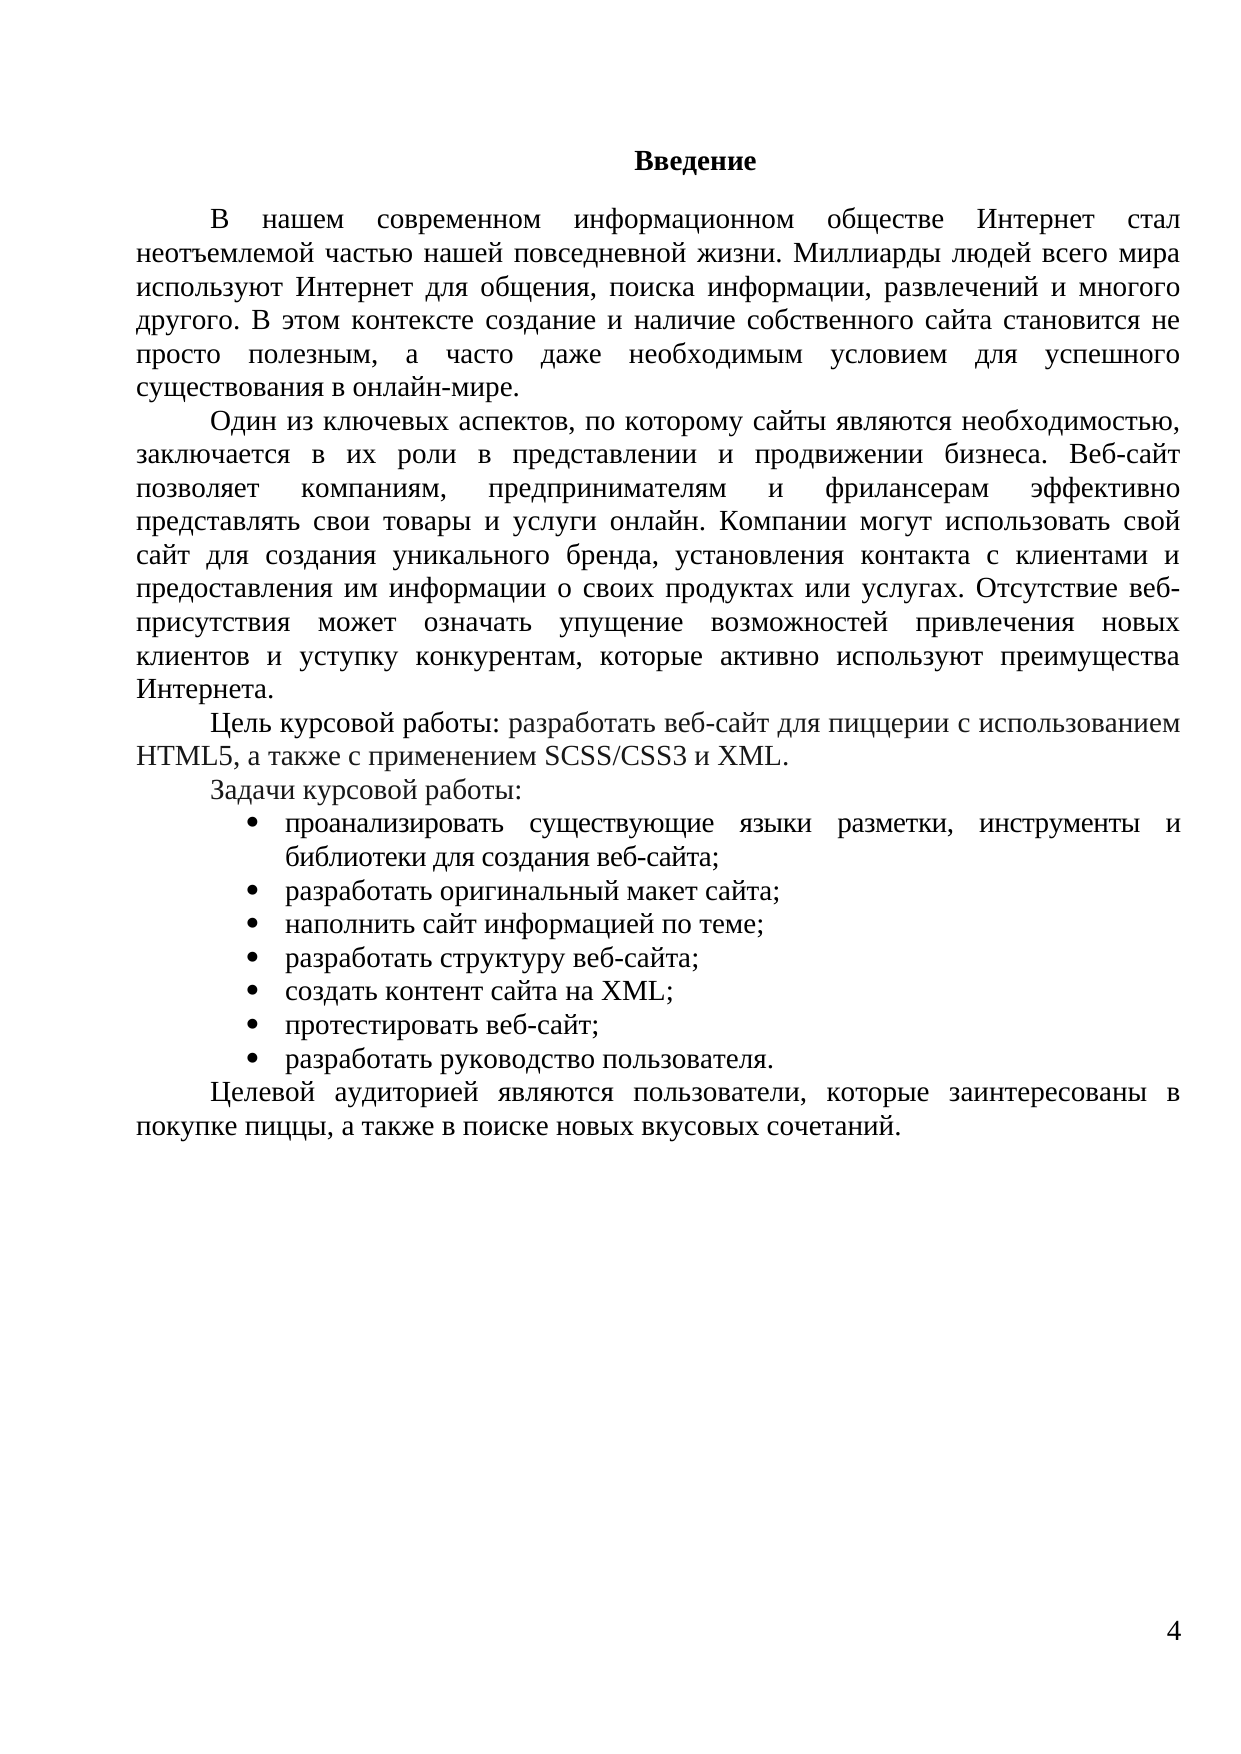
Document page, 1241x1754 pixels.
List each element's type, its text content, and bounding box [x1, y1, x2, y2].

text Целевой аудиторией являются пользователи, которые заинтересованы в покупке пиццы, а также в поиске новых вкусовых сочетаний. [136, 1074, 1181, 1142]
subtitle Введение [209, 143, 1181, 177]
text Цель курсовой работы: разработать веб-сайт для пиццерии с использованием HTML5, а также с применением SCSS/CSS3 и XML. [136, 705, 1181, 772]
list наполнить сайт информацией по теме; [247, 906, 1181, 940]
text Задачи курсовой работы: [136, 772, 1181, 805]
text Один из ключевых аспектов, по которому сайты являются необходимостью, заключается в их роли в представлении и продвижении бизнеса. Веб-сайт позволяет компаниям, предпринимателям и фрилансерам эффективно представлять свои товары и услуги онлайн. Компании могут использовать свой сайт для создания уникального бренда, установления контакта с клиентами и предоставления им информации о своих продуктах или услугах. Отсутствие веб-присутствия может означать упущение возможностей привлечения новых клиентов и уступку конкурентам, которые активно используют преимущества Интернета. [136, 403, 1181, 705]
list создать контент сайта на XML; [247, 973, 1181, 1007]
list разработать оригинальный макет сайта; [247, 873, 1181, 906]
list протестировать веб-сайт; [247, 1007, 1181, 1041]
list проанализировать существующие языки разметки, инструменты и библиотеки для создания веб-сайта; [247, 805, 1181, 873]
list разработать структуру веб-сайта; [247, 940, 1181, 973]
list разработать руководство пользователя. [247, 1041, 1181, 1074]
text В нашем современном информационном обществе Интернет стал неотъемлемой частью нашей повседневной жизни. Миллиарды людей всего мира используют Интернет для общения, поиска информации, развлечений и многого другого. В этом контексте создание и наличие собственного сайта становится не просто полезным, а часто даже необходимым условием для успешного существования в онлайн-мире. [136, 202, 1181, 403]
